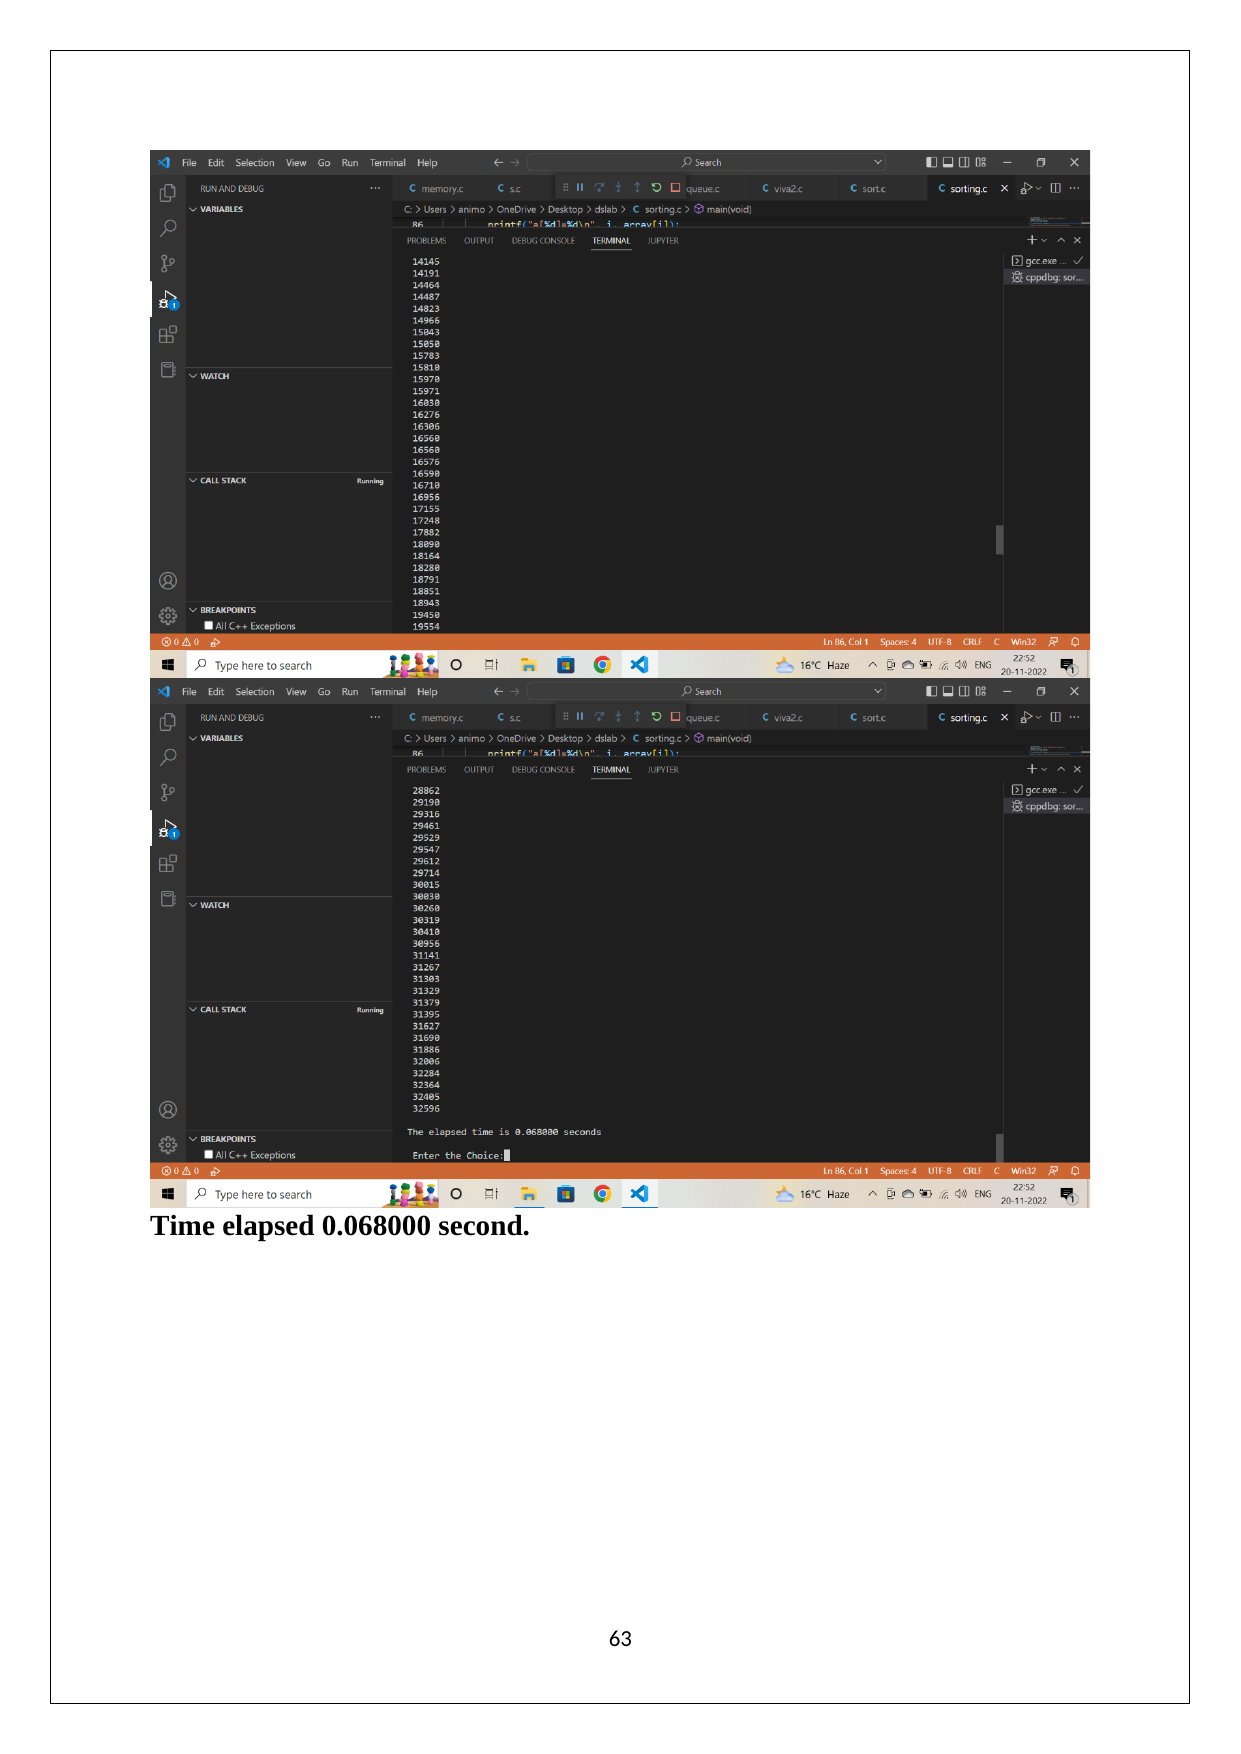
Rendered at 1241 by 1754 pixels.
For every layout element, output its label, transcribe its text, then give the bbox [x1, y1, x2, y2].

text Time elapsed 0.068000 second. [150, 1208, 1090, 1241]
picture [150, 150, 1091, 1208]
